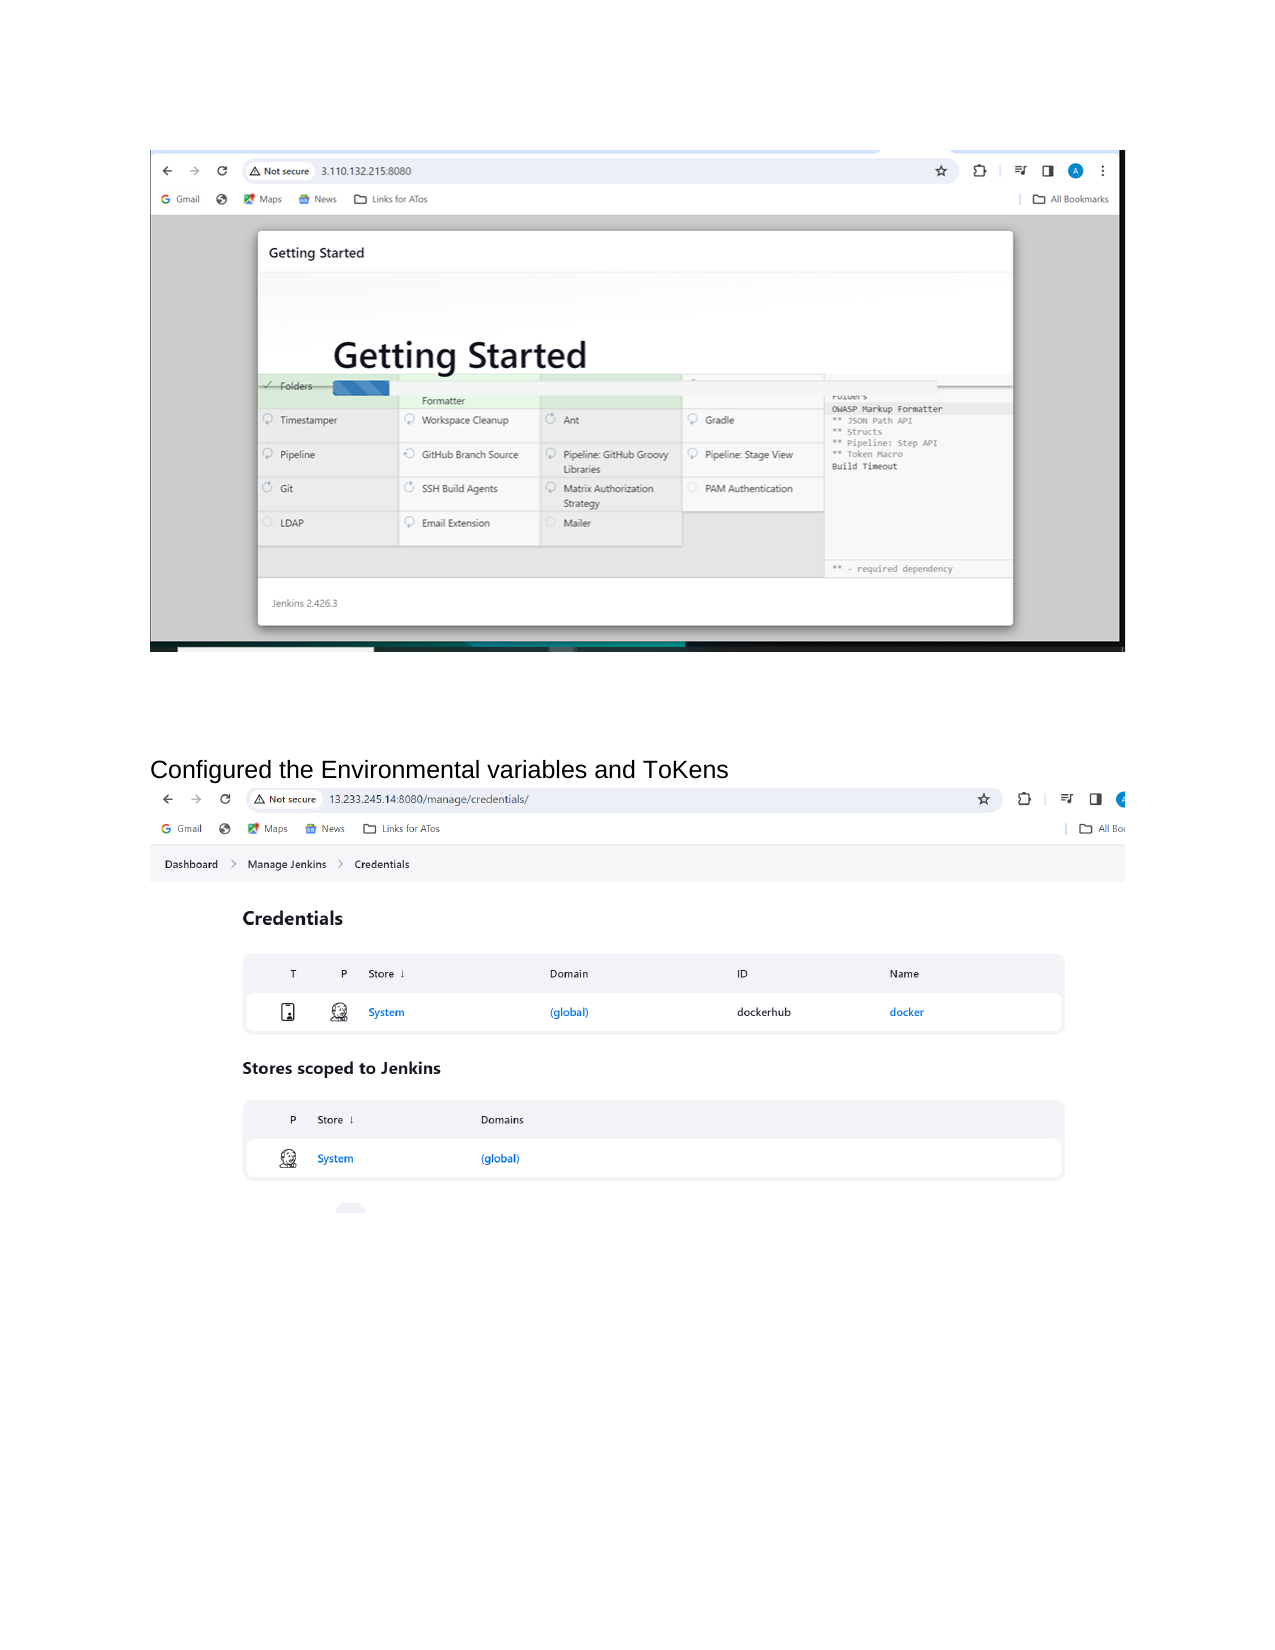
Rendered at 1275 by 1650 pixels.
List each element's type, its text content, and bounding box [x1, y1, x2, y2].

picture [150, 150, 1125, 652]
picture [150, 788, 1125, 1213]
text Configured the Environmental variables and ToKens [150, 755, 1125, 784]
